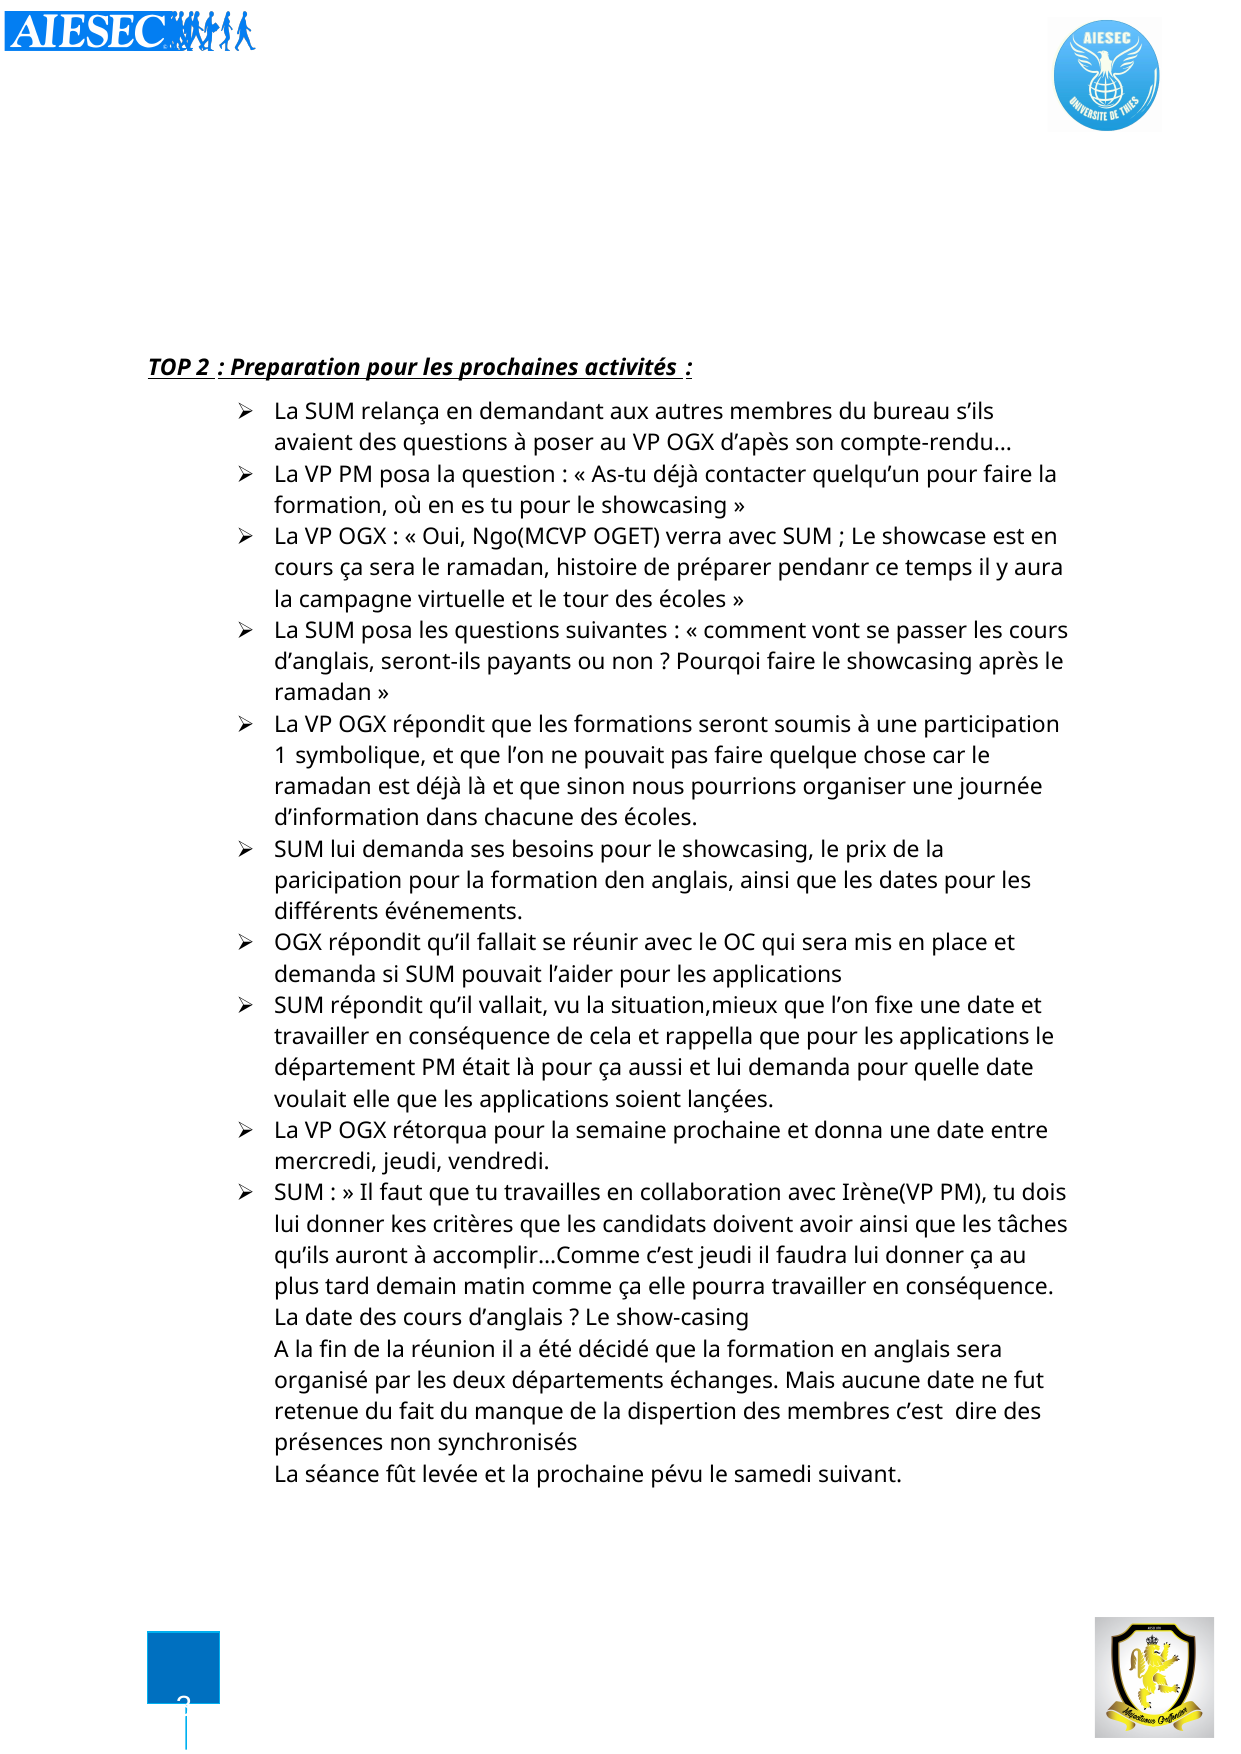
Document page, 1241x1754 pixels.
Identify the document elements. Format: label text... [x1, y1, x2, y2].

list SUM : » Il faut que tu travailles en collaboration avec Irène(VP PM), tu dois lui donner kes critères que les candidats doivent avoir ainsi que les tâches qu’ils auront à accomplir…Comme c’est jeudi il faudra lui donner ça au plus tard demain matin comme ça elle pourra travailler en conséquence. La date des cours d’anglais ? Le show-casing [236, 1176, 1078, 1333]
list La SUM relança en demandant aux autres membres du bureau s’ils avaient des questions à poser au VP OGX d’apès son compte-rendu… [236, 395, 1078, 458]
list SUM lui demanda ses besoins pour le showcasing, le prix de la paricipation pour la formation den anglais, ainsi que les dates pour les différents événements. [236, 833, 1078, 926]
picture [1094, 1617, 1215, 1738]
list La séance fût levée et la prochaine pévu le samedi suivant. [274, 1458, 1078, 1489]
list A la fin de la réunion il a été décidé que la formation en anglais sera organisé par les deux départements échanges. Mais aucune date ne fut retenue du fait du manque de la dispertion des membres c’est dire des présences non synchronisés [274, 1333, 1078, 1458]
subtitle TOP 2 : Preparation pour les prochaines activités : [148, 351, 1078, 383]
picture [4, 11, 256, 51]
list OGX répondit qu’il fallait se réunir avec le OC qui sera mis en place et demanda si SUM pouvait l’aider pour les applications [236, 926, 1078, 989]
list La VP OGX répondit que les formations seront soumis à une participation 1 symbolique, et que l’on ne pouvait pas faire quelque chose car le ramadan est déjà là et que sinon nous pourrions organiser une journée d’information dans chacune des écoles. [236, 708, 1078, 833]
list SUM répondit qu’il vallait, vu la situation,mieux que l’on fixe une date et travailler en conséquence de cela et rappella que pour les applications le département PM était là pour ça aussi et lui demanda pour quelle date voulait elle que les applications soient lançées. [236, 989, 1078, 1114]
list La VP OGX : « Oui, Ngo(MCVP OGET) verra avec SUM ; Le showcase est en cours ça sera le ramadan, histoire de préparer pendanr ce temps il y aura la campagne virtuelle et le tour des écoles » [236, 520, 1078, 614]
list La VP PM posa la question : « As-tu déjà contacter quelqu’un pour faire la formation, où en es tu pour le showcasing » [236, 458, 1078, 520]
list La SUM posa les questions suivantes : « comment vont se passer les cours d’anglais, seront-ils payants ou non ? Pourqoi faire le showcasing après le ramadan » [236, 614, 1078, 708]
list La VP OGX rétorqua pour la semaine prochaine et donna une date entre mercredi, jeudi, vendredi. [236, 1114, 1078, 1176]
picture [1047, 17, 1162, 132]
